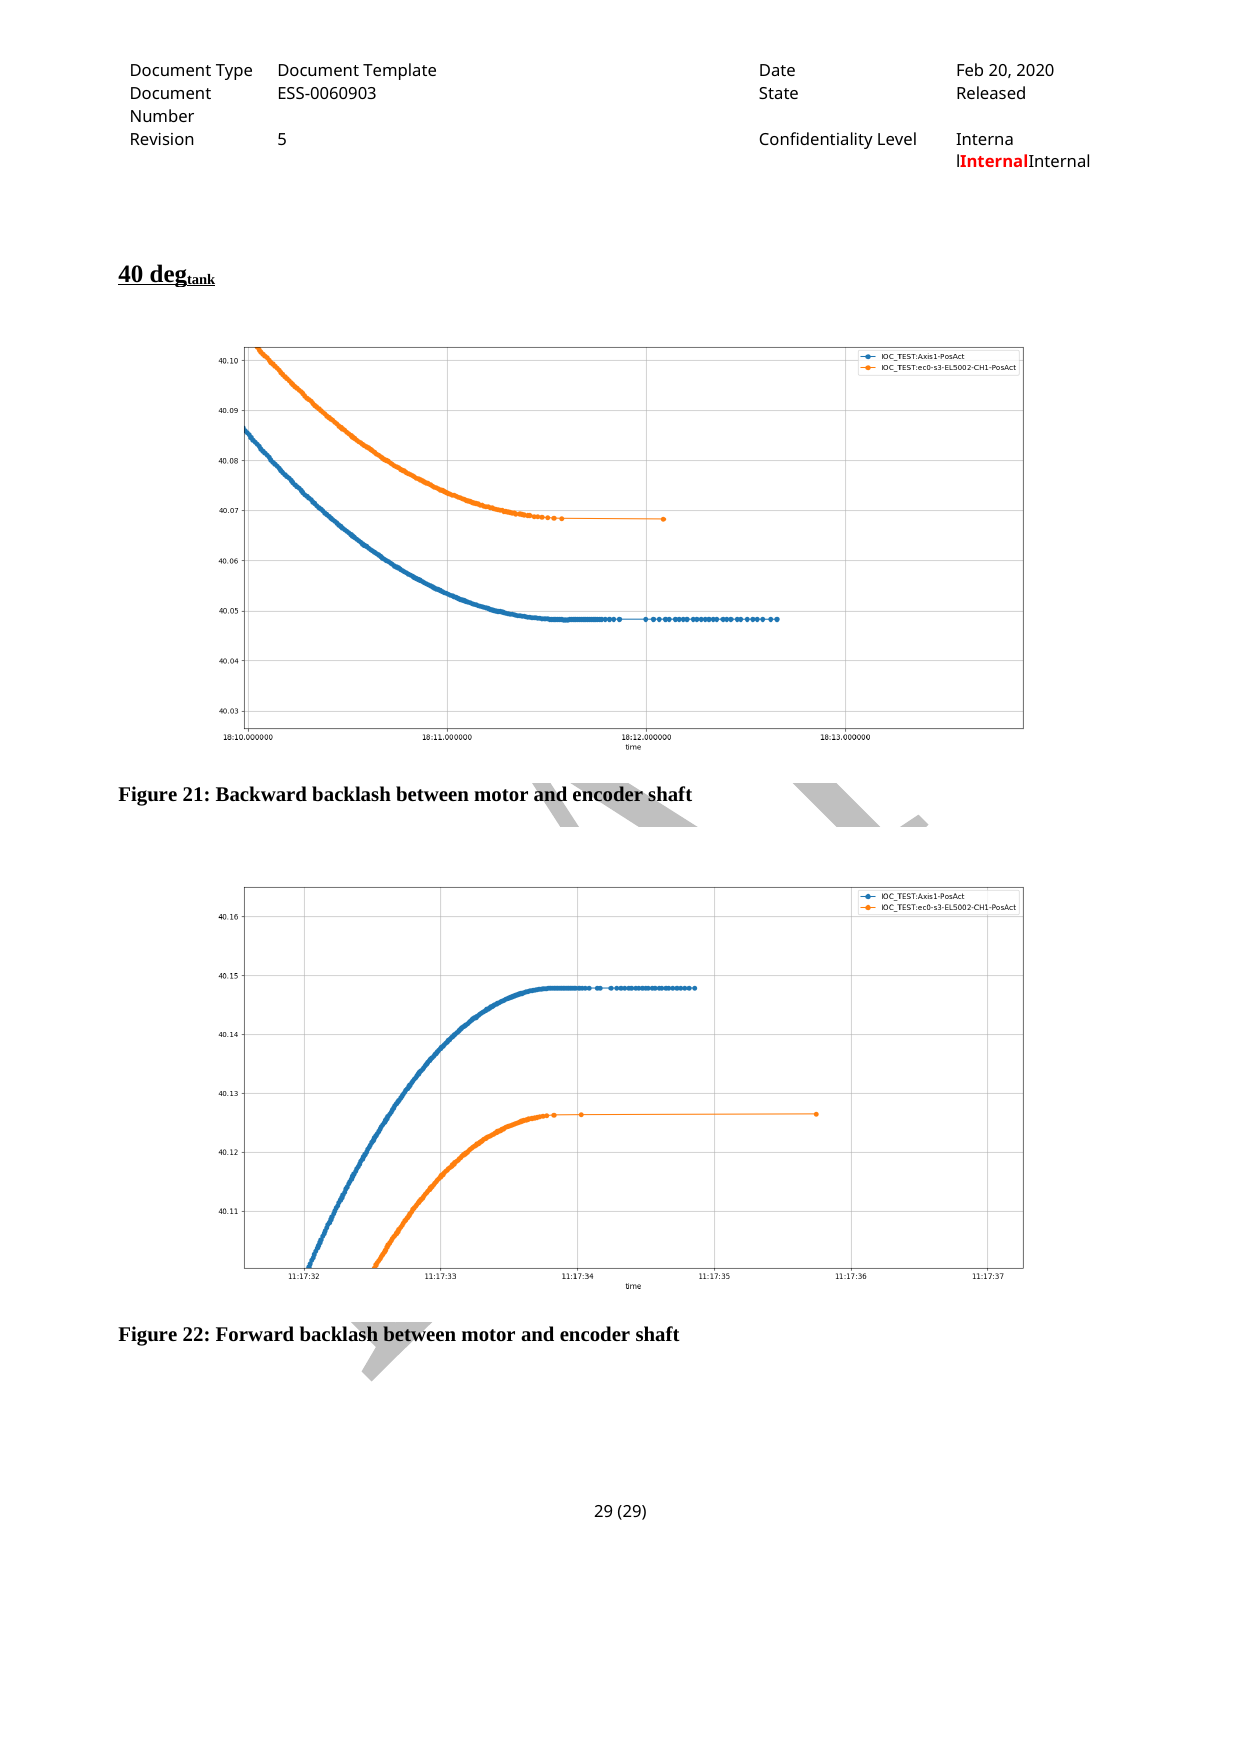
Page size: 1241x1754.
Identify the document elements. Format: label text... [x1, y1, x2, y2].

text 40 degtank [118, 259, 1122, 287]
text Figure 21: Backward backlash between motor and encoder shaft [118, 783, 1122, 806]
picture [118, 287, 1123, 783]
picture [118, 827, 1123, 1322]
text Figure 22: Forward backlash between motor and encoder shaft [118, 1322, 1122, 1346]
